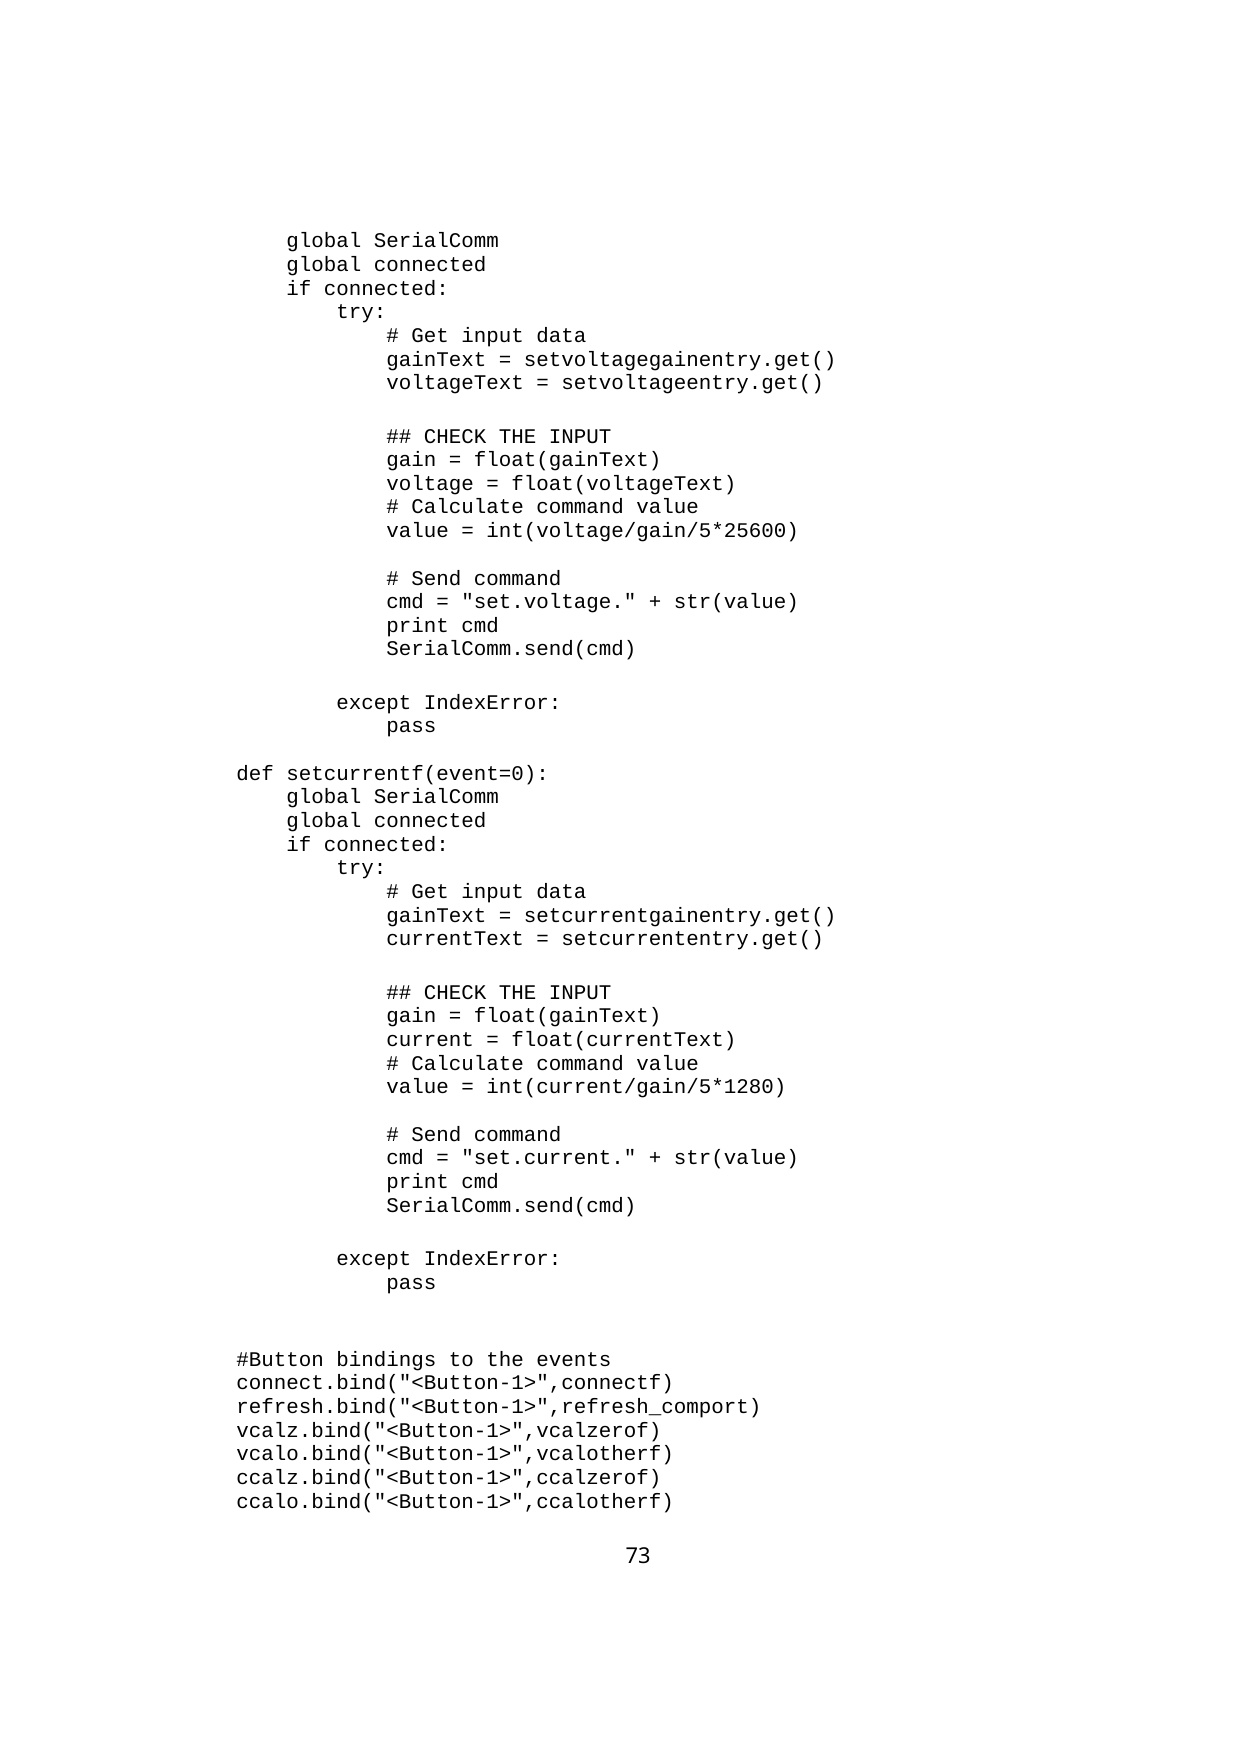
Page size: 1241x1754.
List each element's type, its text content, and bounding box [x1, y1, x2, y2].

text print cmd [236, 615, 1004, 638]
text # Send command [236, 567, 1004, 591]
text # Get input data [236, 881, 1004, 905]
text ccalo.bind("<Button-1>",ccalotherf) [236, 1491, 1004, 1514]
text connect.bind("<Button-1>",connectf) [236, 1372, 1004, 1396]
text gain = float(gainText) [236, 1005, 1004, 1029]
text # Send command [236, 1124, 1004, 1147]
text value = int(voltage/gain/5*25600) [236, 520, 1004, 544]
text voltageText = setvoltageentry.get() [236, 372, 1004, 396]
text gainText = setcurrentgainentry.get() [236, 905, 1004, 928]
text pass [236, 716, 1004, 739]
text gainText = setvoltagegainentry.get() [236, 348, 1004, 372]
text SerialComm.send(cmd) [236, 638, 1004, 662]
text ## CHECK THE INPUT [236, 426, 1004, 449]
text currentText = setcurrententry.get() [236, 928, 1004, 952]
text refresh.bind("<Button-1>",refresh_comport) [236, 1396, 1004, 1420]
text vcalo.bind("<Button-1>",vcalotherf) [236, 1443, 1004, 1467]
text SerialComm.send(cmd) [236, 1194, 1004, 1218]
text try: [236, 857, 1004, 881]
text vcalz.bind("<Button-1>",vcalzerof) [236, 1420, 1004, 1443]
text if connected: [236, 834, 1004, 857]
text global connected [236, 810, 1004, 834]
text # Get input data [236, 325, 1004, 348]
text pass [236, 1272, 1004, 1295]
text ## CHECK THE INPUT [236, 982, 1004, 1005]
text voltage = float(voltageText) [236, 473, 1004, 497]
text current = float(currentText) [236, 1029, 1004, 1053]
text global connected [236, 254, 1004, 278]
text ccalz.bind("<Button-1>",ccalzerof) [236, 1467, 1004, 1491]
text global SerialComm [236, 230, 1004, 254]
text def setcurrentf(event=0): [236, 763, 1004, 786]
text except IndexError: [236, 1248, 1004, 1272]
text if connected: [236, 278, 1004, 301]
text # Calculate command value [236, 497, 1004, 520]
text except IndexError: [236, 692, 1004, 716]
text # Calculate command value [236, 1053, 1004, 1076]
text try: [236, 301, 1004, 325]
text gain = float(gainText) [236, 449, 1004, 473]
text #Button bindings to the events [236, 1349, 1004, 1372]
text cmd = "set.voltage." + str(value) [236, 591, 1004, 615]
text print cmd [236, 1171, 1004, 1194]
text global SerialComm [236, 786, 1004, 810]
text cmd = "set.current." + str(value) [236, 1147, 1004, 1171]
text value = int(current/gain/5*1280) [236, 1076, 1004, 1100]
